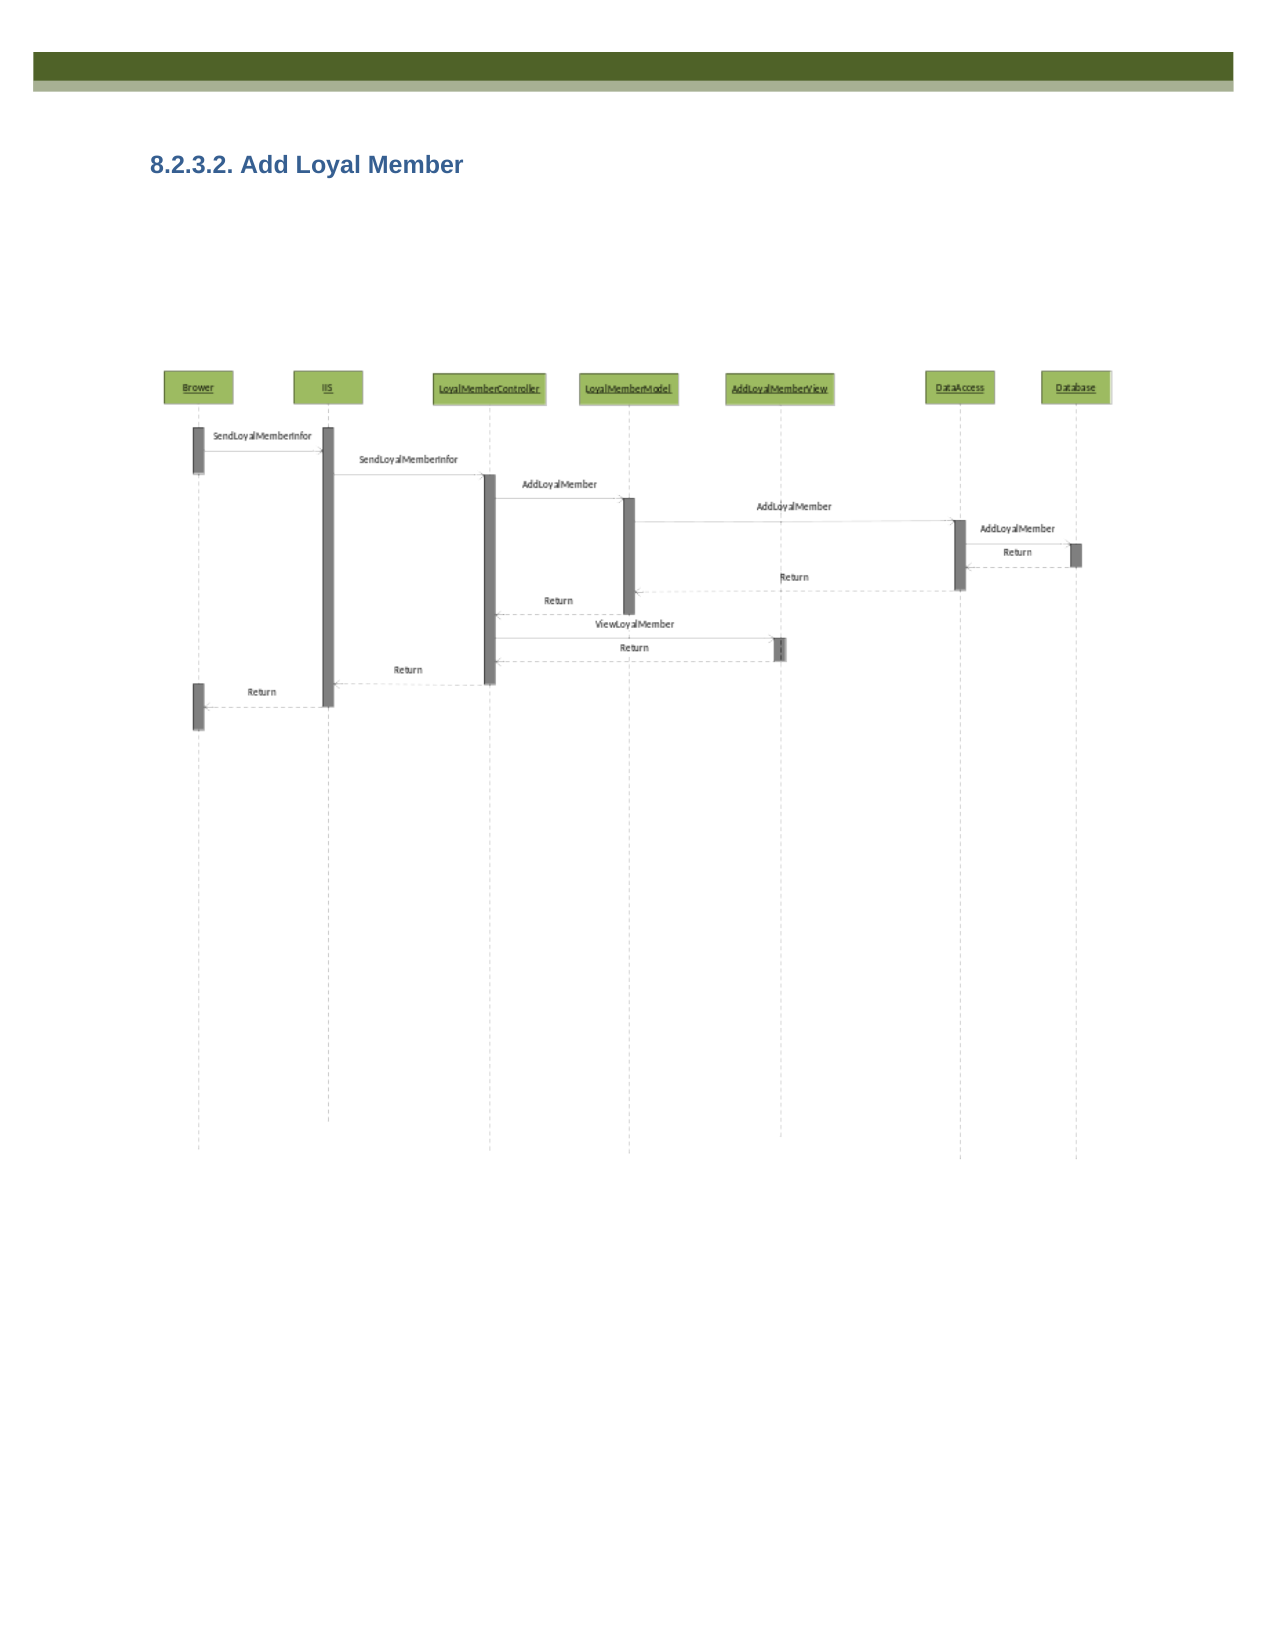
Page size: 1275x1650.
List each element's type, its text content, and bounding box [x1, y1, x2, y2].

subtitle Add Loyal Member [150, 150, 1125, 179]
